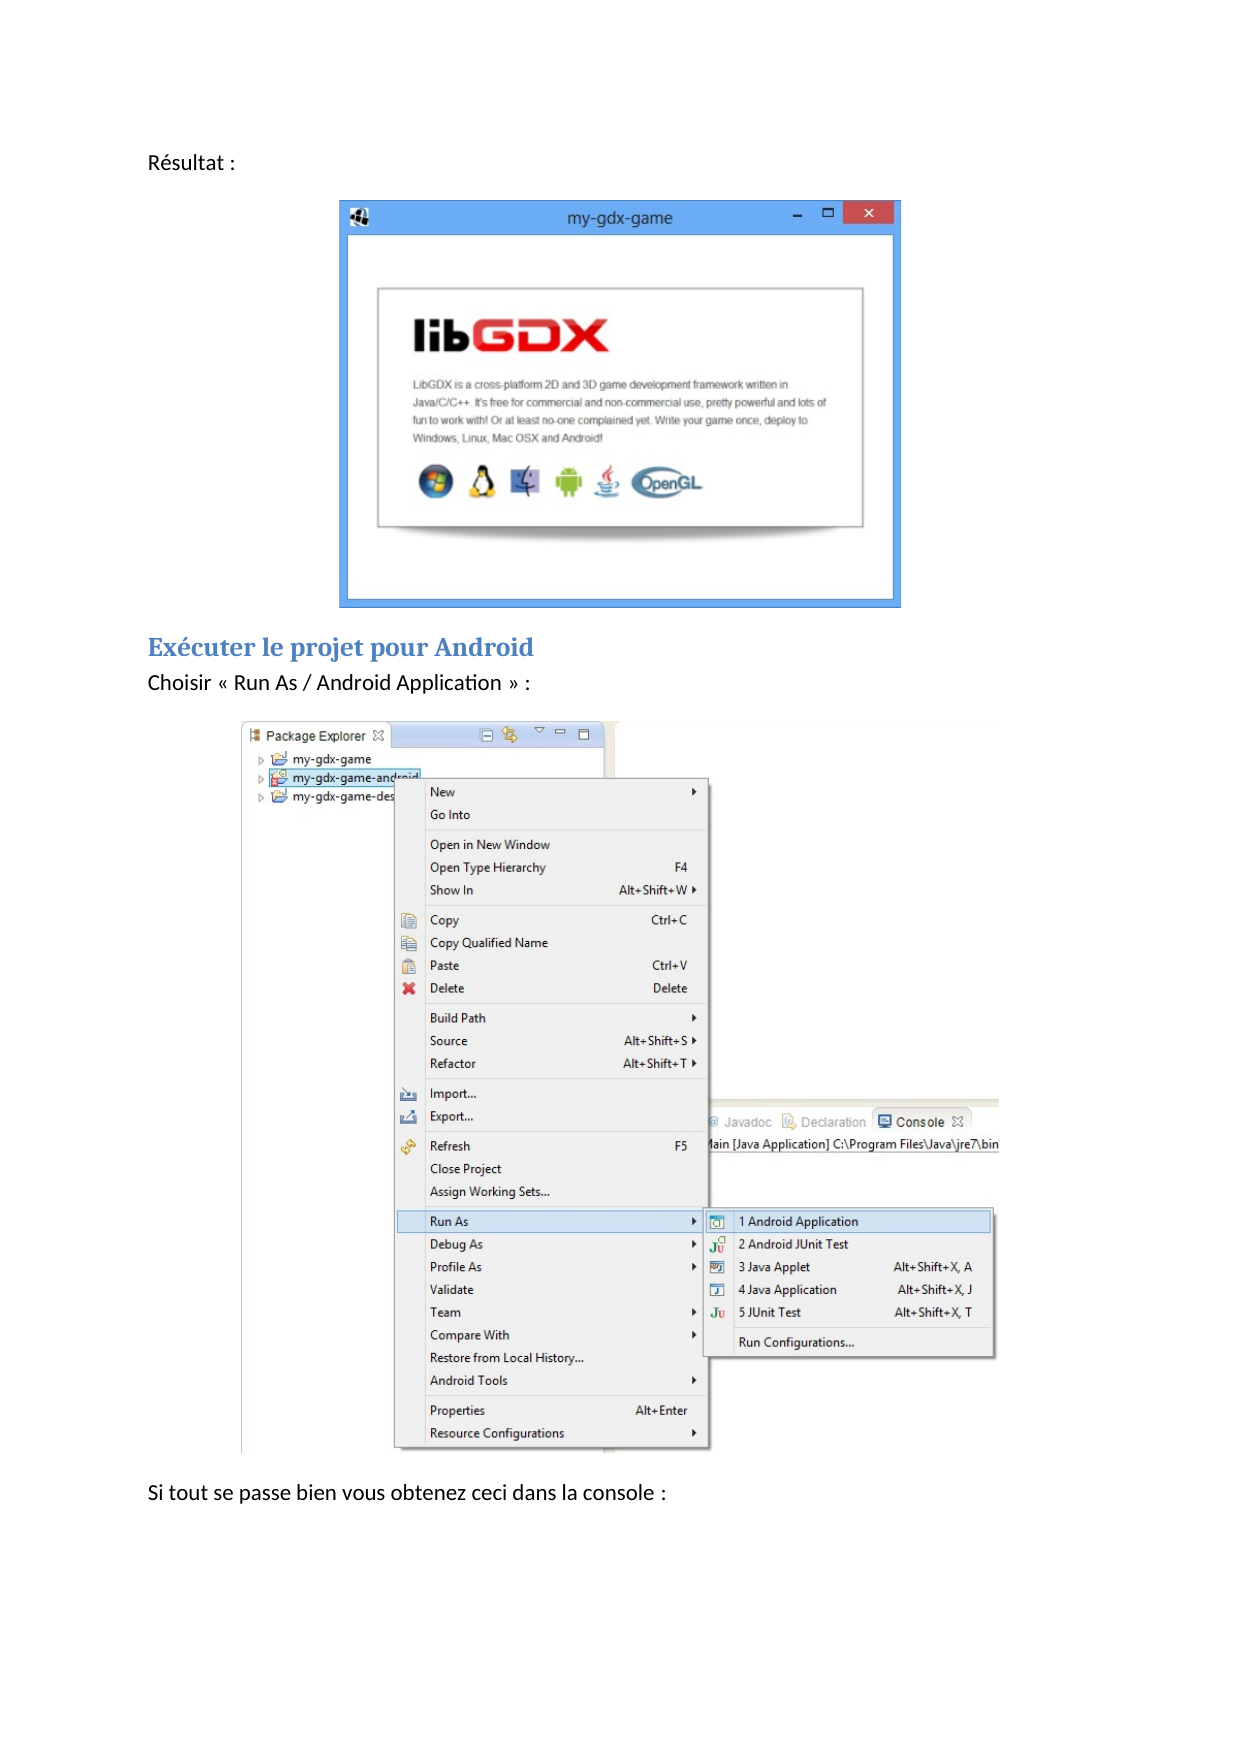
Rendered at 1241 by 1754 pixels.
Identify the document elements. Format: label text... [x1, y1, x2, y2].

subtitle Exécuter le projet pour Android [148, 632, 1093, 663]
picture [339, 200, 902, 608]
picture [241, 721, 1000, 1453]
text Choisir « Run As / Android Application » : [148, 668, 1093, 696]
text Résultat : [148, 148, 1093, 176]
text Si tout se passe bien vous obtenez ceci dans la console : [148, 1478, 1093, 1506]
